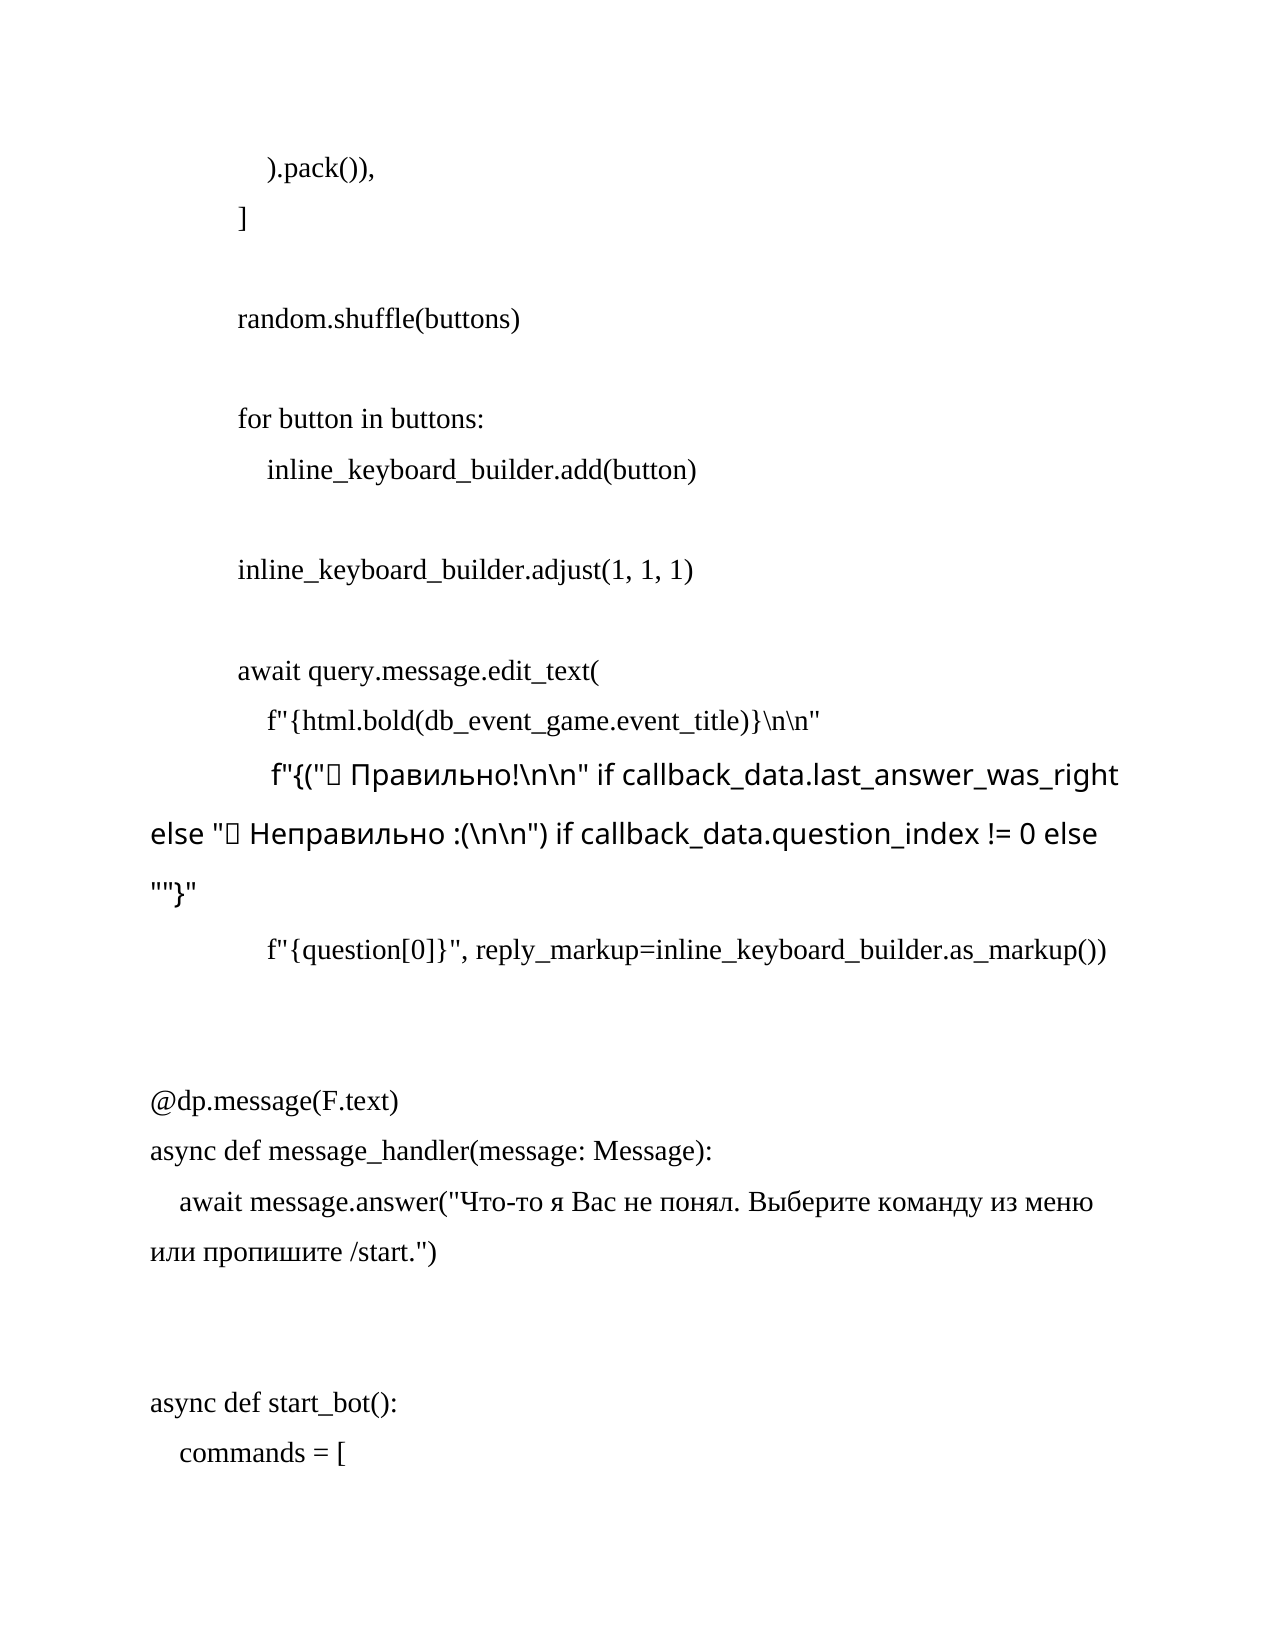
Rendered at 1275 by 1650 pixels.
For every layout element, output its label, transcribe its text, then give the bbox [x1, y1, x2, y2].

text commands = [ [150, 1435, 1125, 1469]
text ).pack()), [150, 150, 1125, 183]
text for button in buttons: [150, 402, 1125, 435]
text f"{question[0]}", reply_markup=inline_keyboard_builder.as_markup()) [150, 932, 1125, 966]
text random.shuffle(buttons) [150, 301, 1125, 334]
text f"{html.bold(db_event_game.event_title)}\n\n" [150, 703, 1125, 737]
text await message.answer("Что-то я Вас не понял. Выберите команду из меню или пропишите /start.") [150, 1184, 1125, 1268]
text async def message_handler(message: Message): [150, 1133, 1125, 1167]
text inline_keyboard_builder.adjust(1, 1, 1) [150, 552, 1125, 586]
text ] [150, 200, 1125, 234]
text async def start_bot(): [150, 1385, 1125, 1418]
text inline_keyboard_builder.add(button) [150, 452, 1125, 485]
text await query.message.edit_text( [150, 653, 1125, 687]
text @dp.message(F.text) [150, 1083, 1125, 1117]
text f"{("✅ Правильно!\n\n" if callback_data.last_answer_was_right else "❌ Неправильно :(\n\n") if callback_data.question_index != 0 else ""}" [150, 754, 1125, 912]
